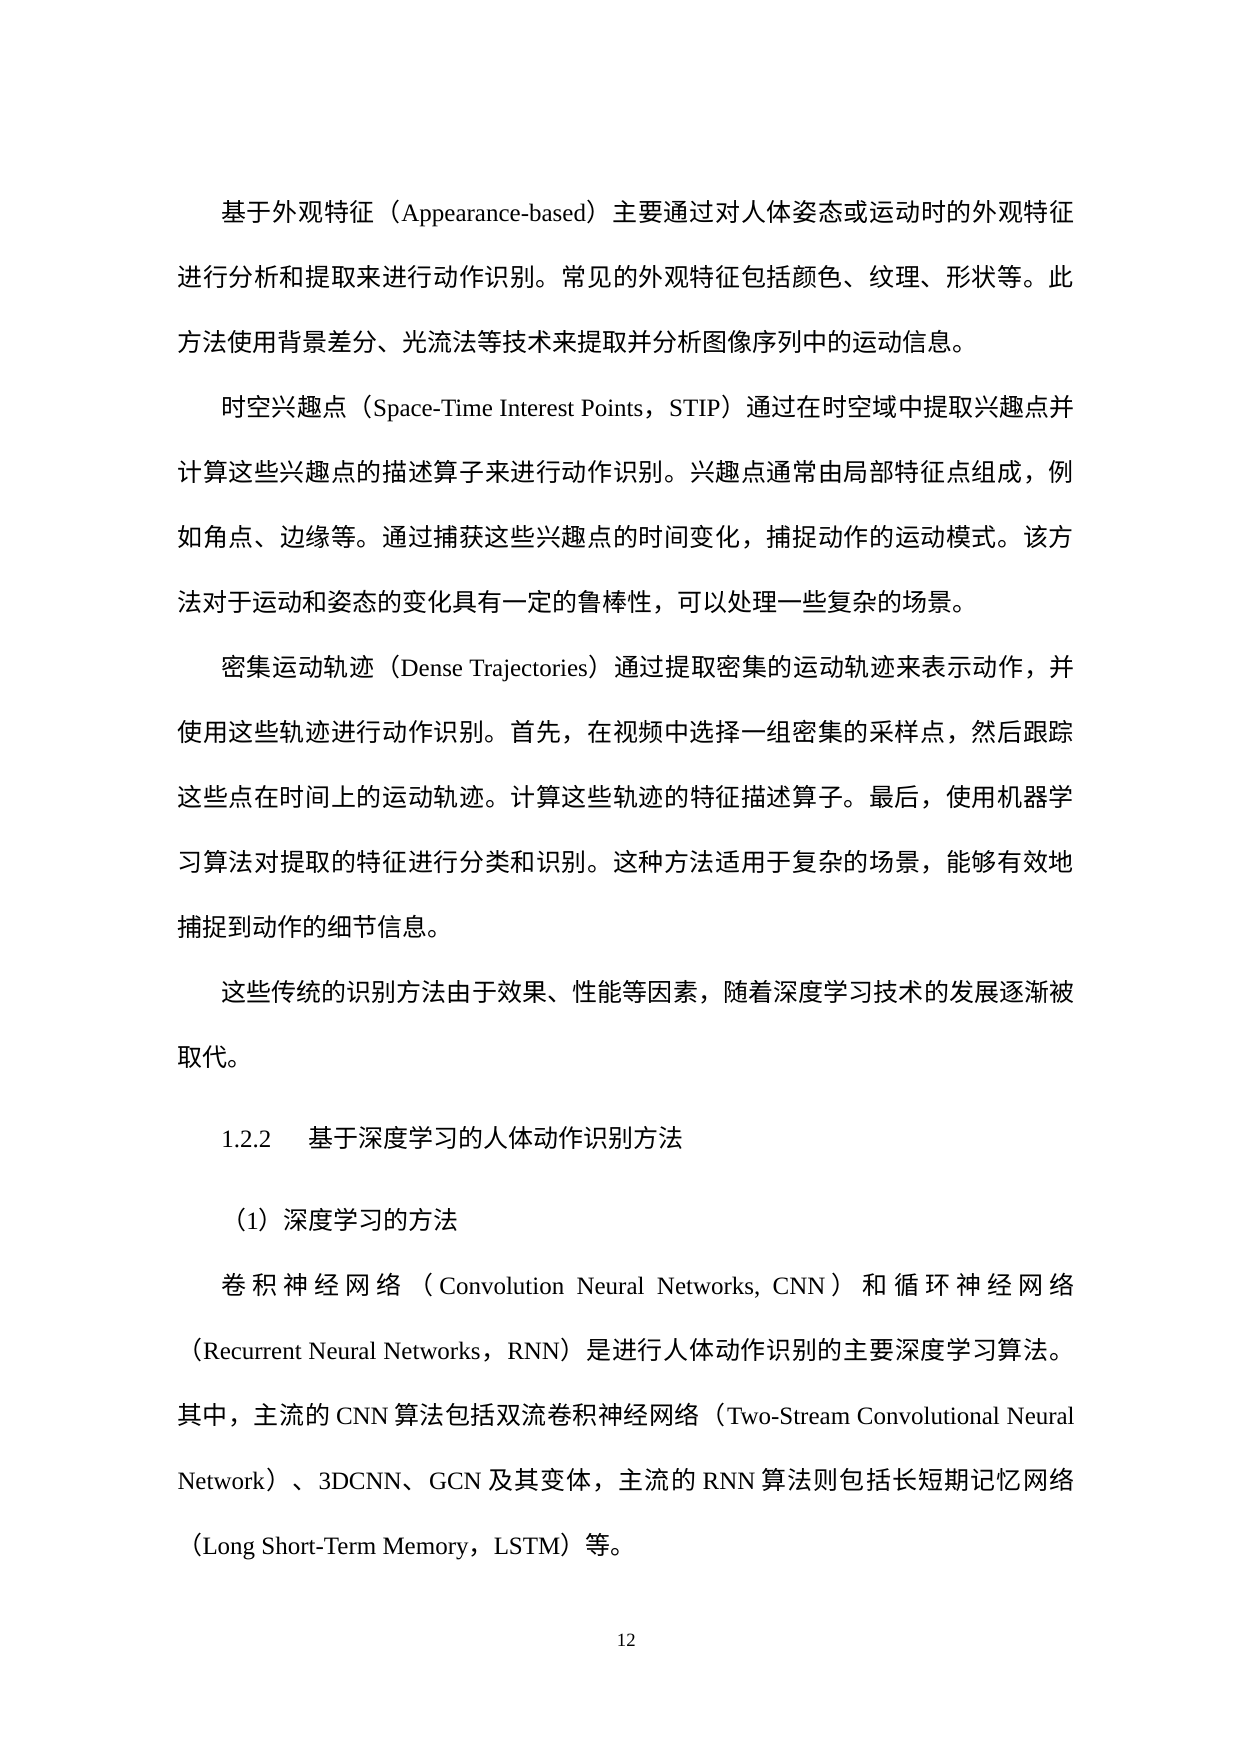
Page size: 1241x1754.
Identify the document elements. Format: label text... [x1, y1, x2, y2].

text 时空兴趣点（Space-Time Interest Points，STIP）通过在时空域中提取兴趣点并计算这些兴趣点的描述算子来进行动作识别。兴趣点通常由局部特征点组成，例如角点、边缘等。通过捕获这些兴趣点的时间变化，捕捉动作的运动模式。该方法对于运动和姿态的变化具有一定的鲁棒性，可以处理一些复杂的场景。 [177, 373, 1075, 633]
text 基于外观特征（Appearance-based）主要通过对人体姿态或运动时的外观特征进行分析和提取来进行动作识别。常见的外观特征包括颜色、纹理、形状等。此方法使用背景差分、光流法等技术来提取并分析图像序列中的运动信息。 [177, 178, 1075, 373]
subtitle 基于深度学习的人体动作识别方法 [221, 1104, 1075, 1169]
text 这些传统的识别方法由于效果、性能等因素，随着深度学习技术的发展逐渐被取代。 [177, 958, 1075, 1088]
text 密集运动轨迹（Dense Trajectories）通过提取密集的运动轨迹来表示动作，并使用这些轨迹进行动作识别。首先，在视频中选择一组密集的采样点，然后跟踪这些点在时间上的运动轨迹。计算这些轨迹的特征描述算子。最后，使用机器学习算法对提取的特征进行分类和识别。这种方法适用于复杂的场景，能够有效地捕捉到动作的细节信息。 [177, 633, 1075, 958]
text 卷积神经网络（Convolution Neural Networks, CNN）和循环神经网络（Recurrent Neural Networks，RNN）是进行人体动作识别的主要深度学习算法。其中，主流的CNN算法包括双流卷积神经网络（Two-Stream Convolutional Neural Network）、3DCNN、GCN及其变体，主流的RNN算法则包括长短期记忆网络（Long Short-Term Memory，LSTM）等。 [177, 1251, 1075, 1576]
text （1）深度学习的方法 [177, 1186, 1075, 1251]
